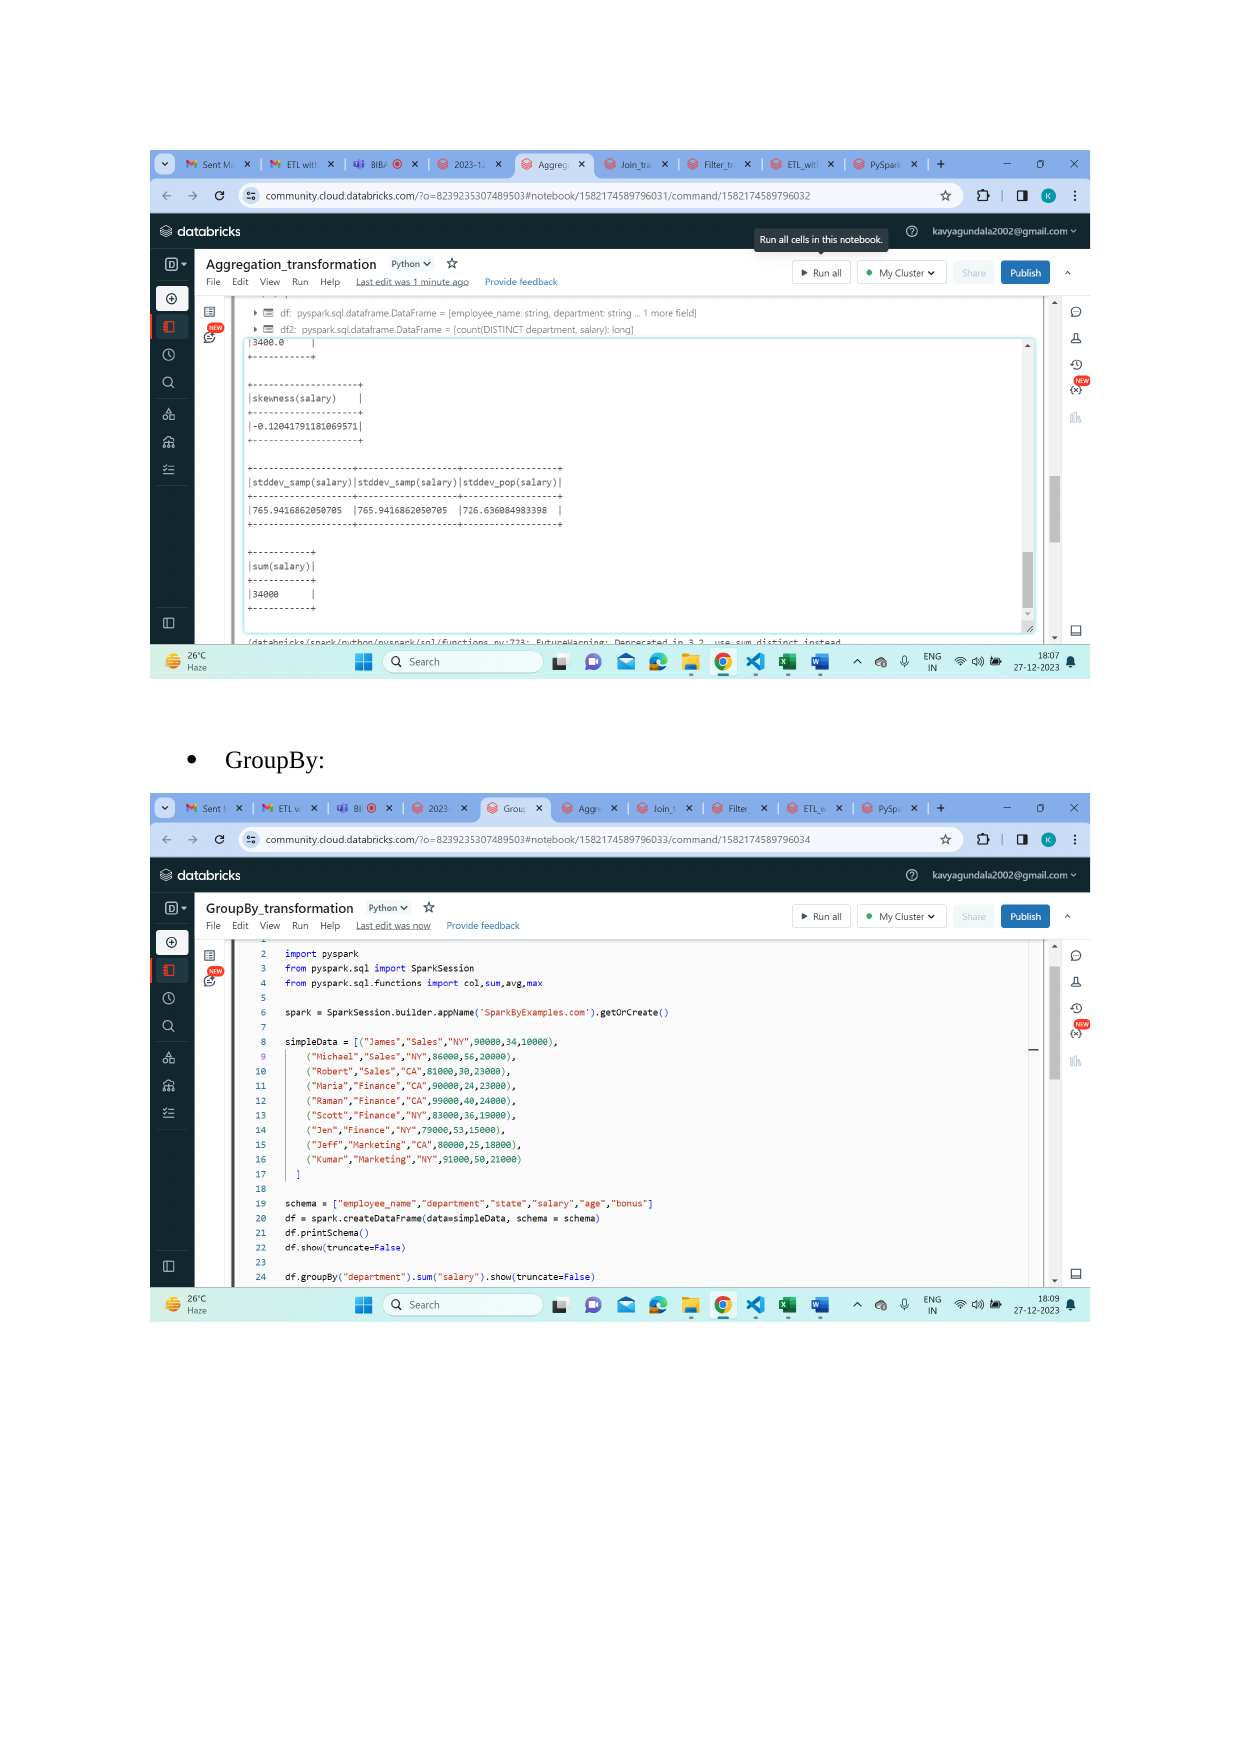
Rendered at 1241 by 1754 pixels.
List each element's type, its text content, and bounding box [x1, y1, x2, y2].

picture [150, 150, 1091, 679]
list GroupBy: [187, 745, 1090, 774]
picture [150, 793, 1091, 1322]
